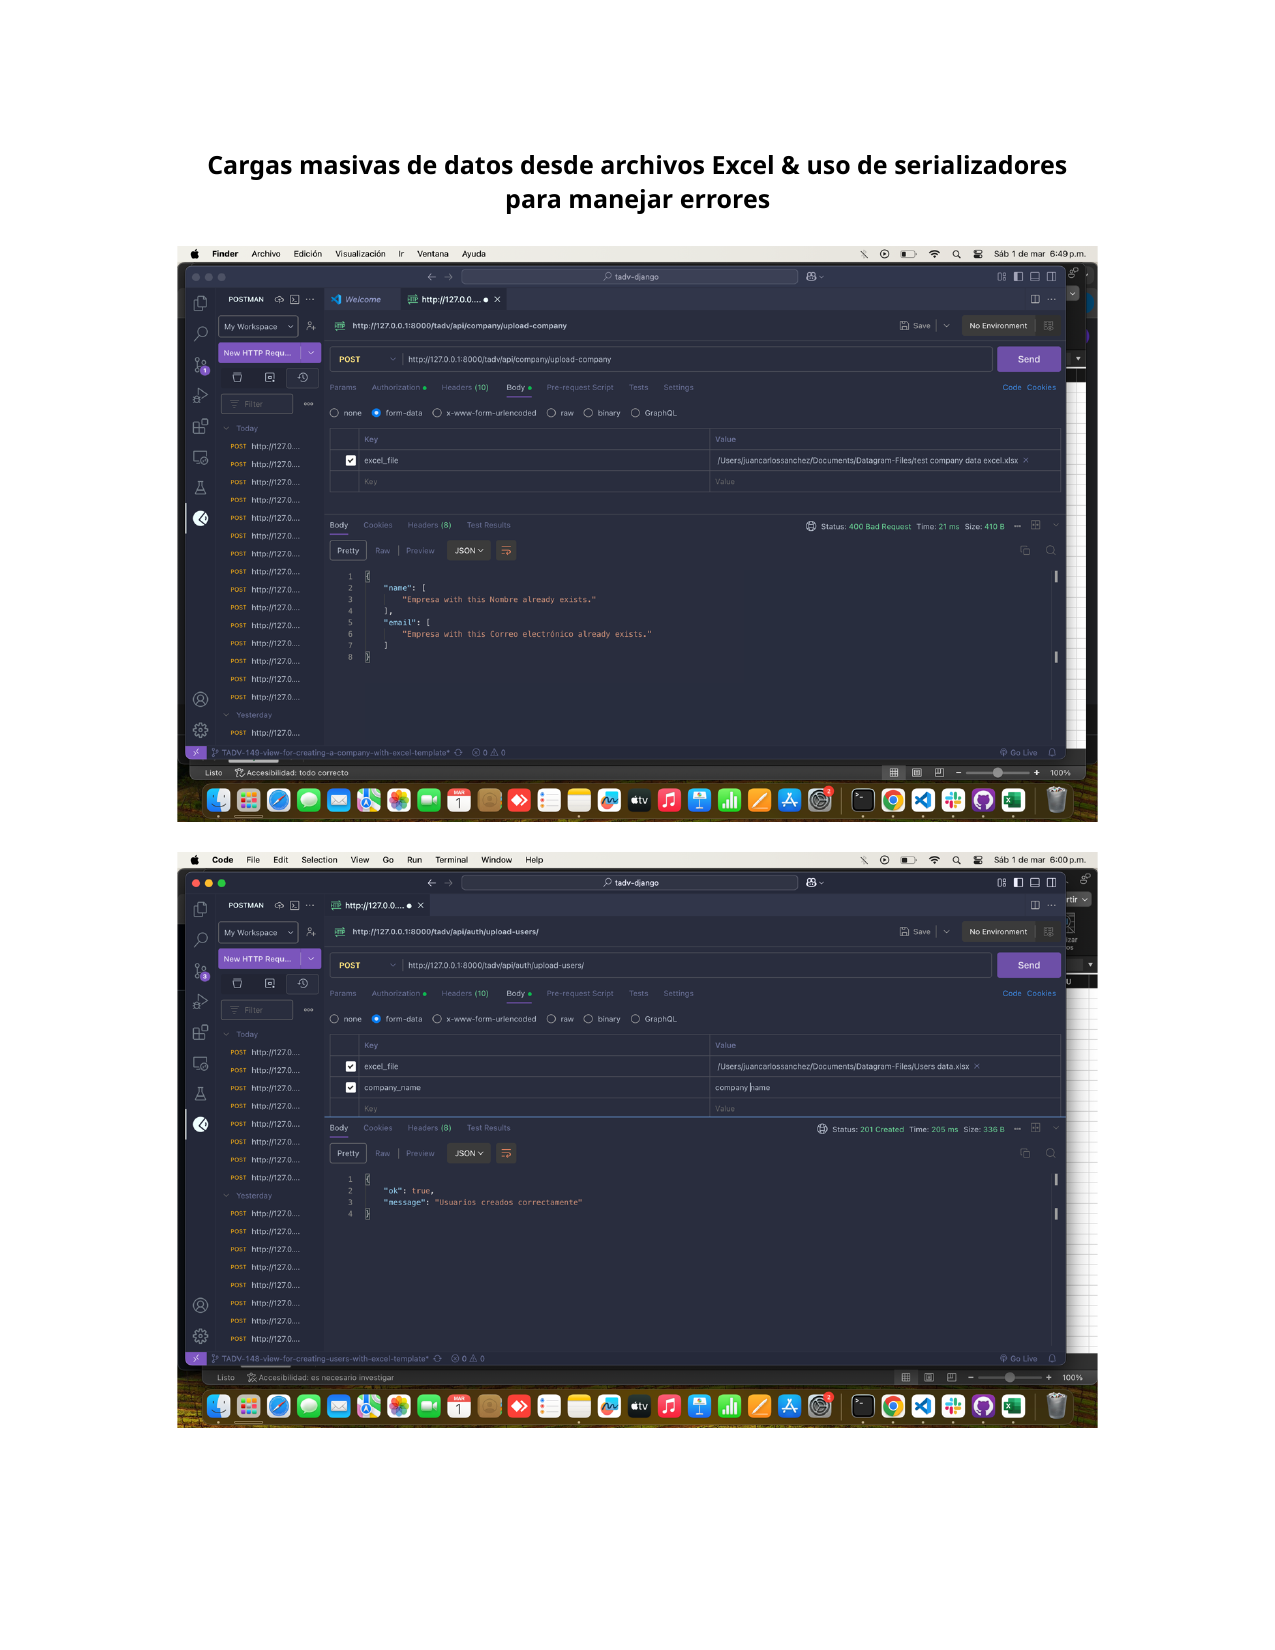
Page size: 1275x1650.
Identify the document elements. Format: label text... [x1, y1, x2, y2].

picture [177, 852, 1098, 1428]
text Cargas masivas de datos desde archivos Excel & uso de serializadores para manejar errores [177, 148, 1098, 216]
picture [177, 246, 1098, 822]
